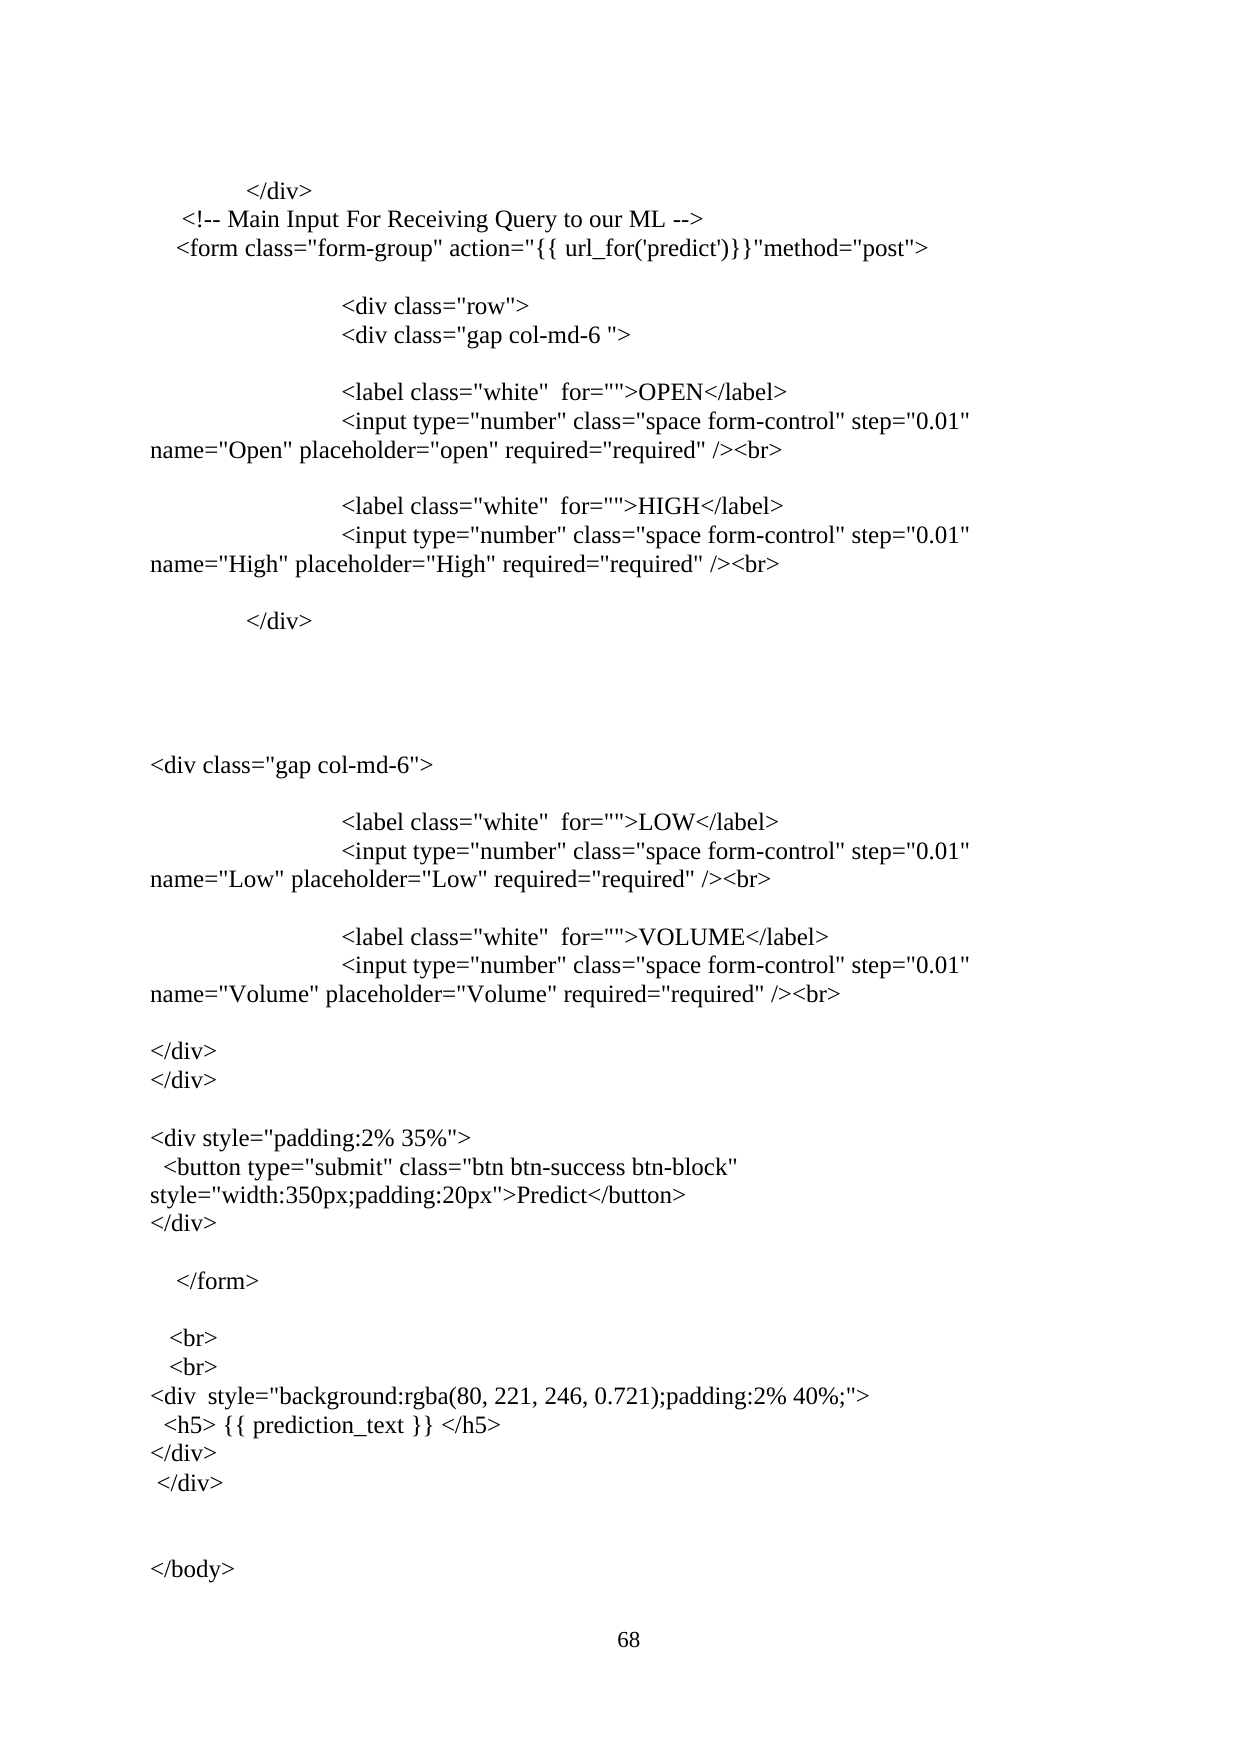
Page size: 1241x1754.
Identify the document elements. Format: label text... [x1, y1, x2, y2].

text </div> [246, 176, 1151, 204]
text <br> [169, 1353, 1151, 1381]
text <div class="gap col-md-6"> [150, 750, 1151, 779]
text <div style="background:rgba(80, 221, 246, 0.721);padding:2% 40%;"> [150, 1381, 1151, 1410]
text <label class="white" for="">HIGH</label> [341, 492, 1151, 521]
text <input type="number" class="space form-control" step="0.01" name="Low" placeholder="Low" required="required" /><br> [150, 837, 972, 893]
text <label class="white" for="">OPEN</label> [341, 377, 1151, 406]
text <input type="number" class="space form-control" step="0.01" name="Open" placeholder="open" required="required" /><br> [150, 406, 972, 463]
text </form> [176, 1266, 1151, 1295]
text <input type="number" class="space form-control" step="0.01" name="High" placeholder="High" required="required" /><br> [150, 521, 972, 578]
text </div> [246, 606, 1151, 635]
text <label class="white" for="">LOW</label> [341, 807, 1151, 836]
text <!-- Main Input For Receiving Query to our ML --> [181, 205, 1151, 233]
text </div> [150, 1439, 1151, 1467]
text <div class="row"> [341, 291, 1151, 319]
text <h5> {{ prediction_text }} </h5> [163, 1410, 1151, 1439]
text <div class="gap col-md-6 "> [341, 320, 1151, 348]
text </div> [150, 1065, 1151, 1094]
text <button type="submit" class="btn btn-success btn-block" style="width:350px;padding:20px">Predict</button> [150, 1152, 1151, 1209]
text </div> [150, 1036, 1151, 1065]
text <input type="number" class="space form-control" step="0.01" name="Volume" placeholder="Volume" required="required" /><br> [150, 951, 972, 1008]
text <br> [169, 1323, 1151, 1352]
text </div> [150, 1209, 1151, 1237]
text <label class="white" for="">VOLUME</label> [341, 922, 1151, 951]
text </body> [150, 1554, 1151, 1582]
text <div style="padding:2% 35%"> [150, 1123, 1151, 1152]
text </div> [156, 1468, 1151, 1496]
text <form class="form-group" action="{{ url_for('predict')}}"method="post"> [176, 233, 1151, 262]
